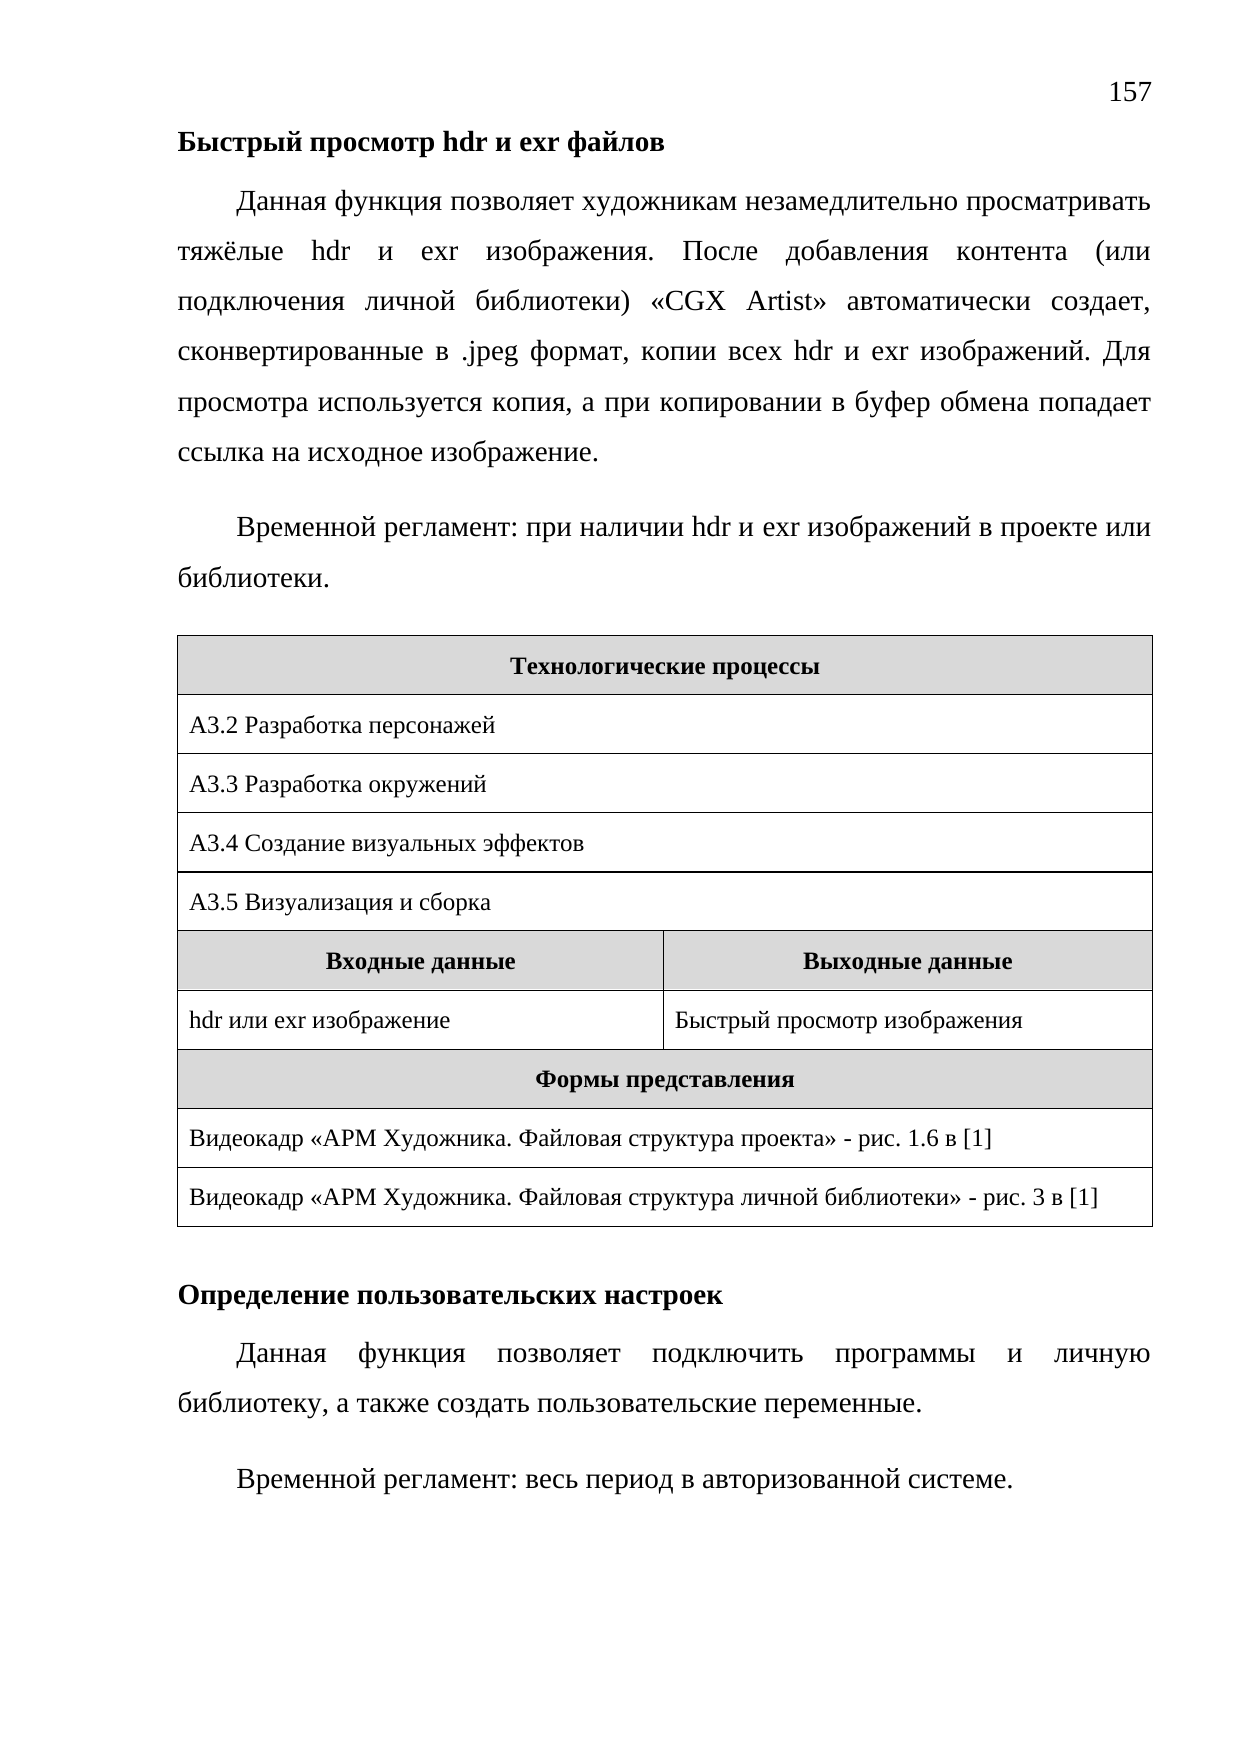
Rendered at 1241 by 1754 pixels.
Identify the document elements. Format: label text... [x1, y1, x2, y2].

text Данная функция позволяет художникам незамедлительно просматривать тяжёлые hdr и exr изображения. После добавления контента (или подключения личной библиотеки) «CGX Artist» автоматически создает, сконвертированные в .jpeg формат, копии всех hdr и exr изображений. Для просмотра используется копия, а при копировании в буфер обмена попадает ссылка на исходное изображение. [177, 183, 1152, 468]
subtitle Быстрый просмотр hdr и exr файлов [177, 124, 1152, 158]
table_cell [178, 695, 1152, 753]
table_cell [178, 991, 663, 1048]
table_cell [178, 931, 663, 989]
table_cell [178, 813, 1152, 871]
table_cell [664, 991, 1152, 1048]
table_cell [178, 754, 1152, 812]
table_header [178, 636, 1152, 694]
text Данная функция позволяет подключить программы и личную библиотеку, а также создать пользовательские переменные. [177, 1335, 1152, 1419]
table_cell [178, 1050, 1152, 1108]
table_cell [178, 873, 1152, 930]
subtitle Определение пользовательских настроек [177, 1277, 1152, 1310]
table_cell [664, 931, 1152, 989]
text Временной регламент: весь период в авторизованной системе. [177, 1461, 1152, 1494]
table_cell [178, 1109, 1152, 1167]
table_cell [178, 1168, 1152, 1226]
text Временной регламент: при наличии hdr и exr изображений в проекте или библиотеки. [177, 509, 1152, 593]
